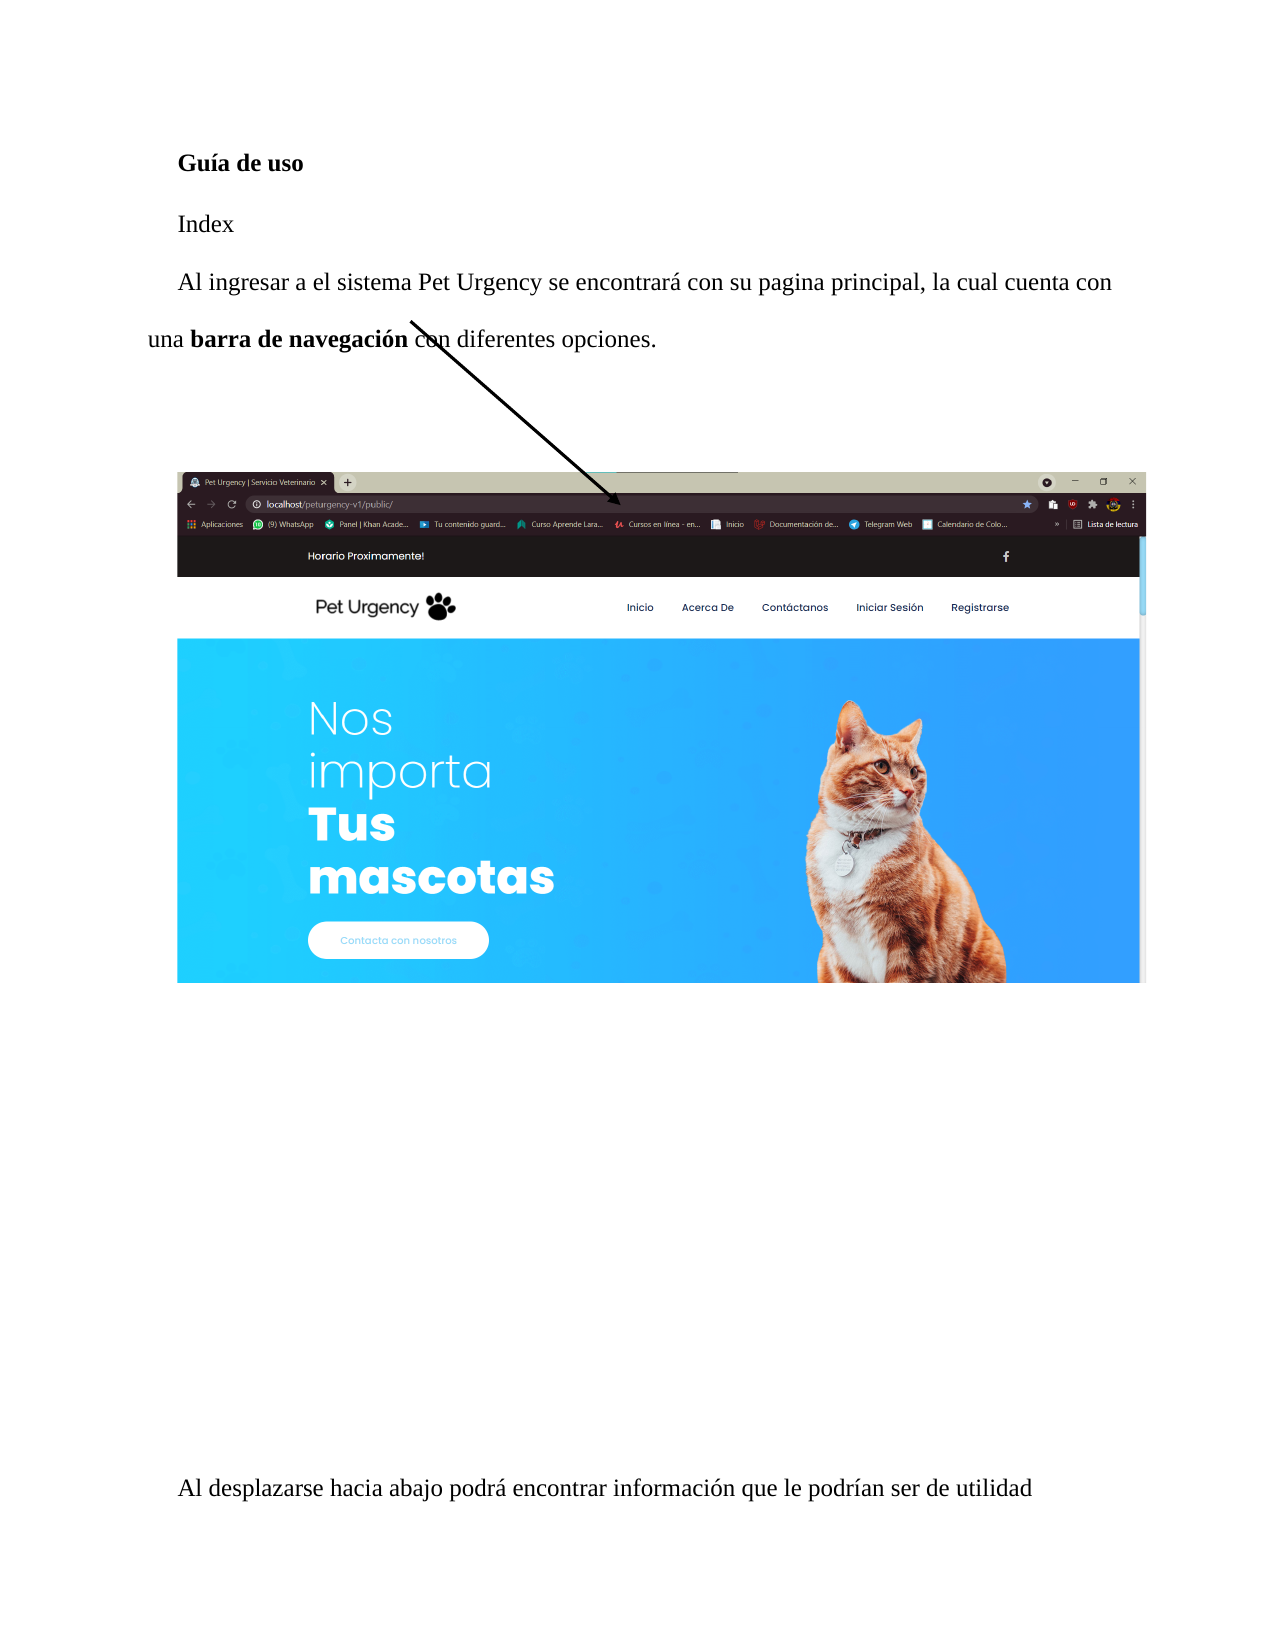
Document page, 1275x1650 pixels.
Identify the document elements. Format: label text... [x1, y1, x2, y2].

subtitle Guía de uso [148, 148, 1127, 176]
text Al desplazarse hacia abajo podrá encontrar información que le podrían ser de utilidad [148, 1473, 1127, 1502]
picture [177, 472, 1147, 983]
text Al ingresar a el sistema Pet Urgency se encontrará con su pagina principal, la cual cuenta con una barra de navegación con diferentes opciones. [148, 267, 1127, 353]
subtitle Index [148, 209, 1127, 238]
